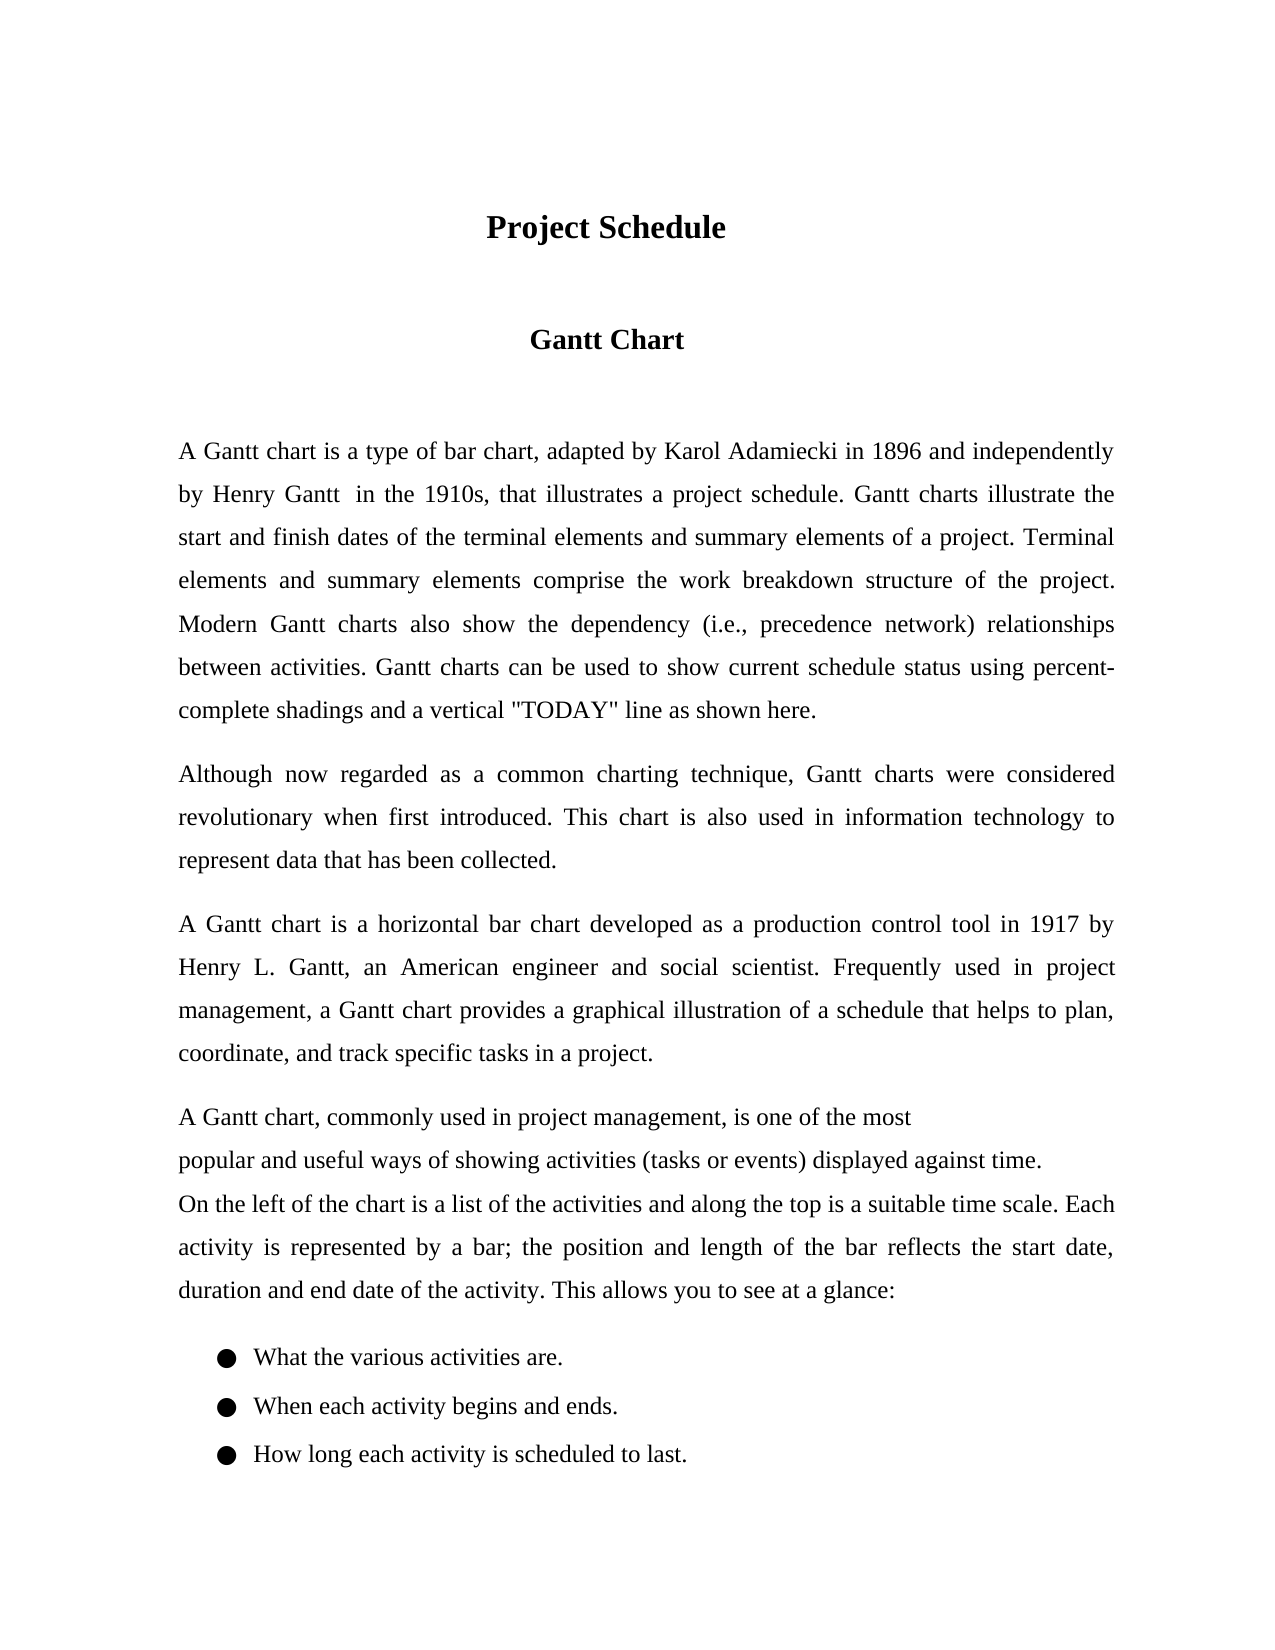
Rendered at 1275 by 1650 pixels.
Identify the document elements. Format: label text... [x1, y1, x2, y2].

text A Gantt chart is a horizontal bar chart developed as a production control tool in 1917 by Henry L. Gantt, an American engineer and social scientist. Frequently used in project management, a Gantt chart provides a graphical illustration of a schedule that helps to plan, coordinate, and track specific tasks in a project. [178, 909, 1116, 1067]
text A Gantt chart is a type of bar chart, adapted by Karol Adamiecki in 1896 and independently by Henry Gantt in the 1910s, that illustrates a project schedule. Gantt charts illustrate the start and finish dates of the terminal elements and summary elements of a project. Terminal elements and summary elements comprise the work breakdown structure of the project. Modern Gantt charts also show the dependency (i.e., precedence network) relationships between activities. Gantt charts can be used to show current schedule status using percent-complete shadings and a vertical "TODAY" line as shown here. [178, 436, 1116, 724]
list When each activity begins and ends. [216, 1387, 1189, 1422]
subtitle Gantt Chart [127, 322, 1087, 356]
text A Gantt chart, commonly used in project management, is one of the most [178, 1102, 1189, 1131]
list How long each activity is scheduled to last. [216, 1436, 1189, 1470]
text popular and useful ways of showing activities (tasks or events) displayed against time. [178, 1146, 1189, 1174]
text On the left of the chart is a list of the activities and along the top is a suitable time scale. Each activity is represented by a bar; the position and length of the bar reflects the start date, duration and end date of the activity. This allows you to see at a glance: [178, 1189, 1116, 1304]
text Although now regarded as a common charting technique, Gantt charts were considered revolutionary when first introduced. This chart is also used in information technology to represent data that has been collected. [178, 759, 1116, 874]
list What the various activities are. [216, 1339, 1189, 1373]
subtitle Project Schedule [126, 207, 1087, 245]
